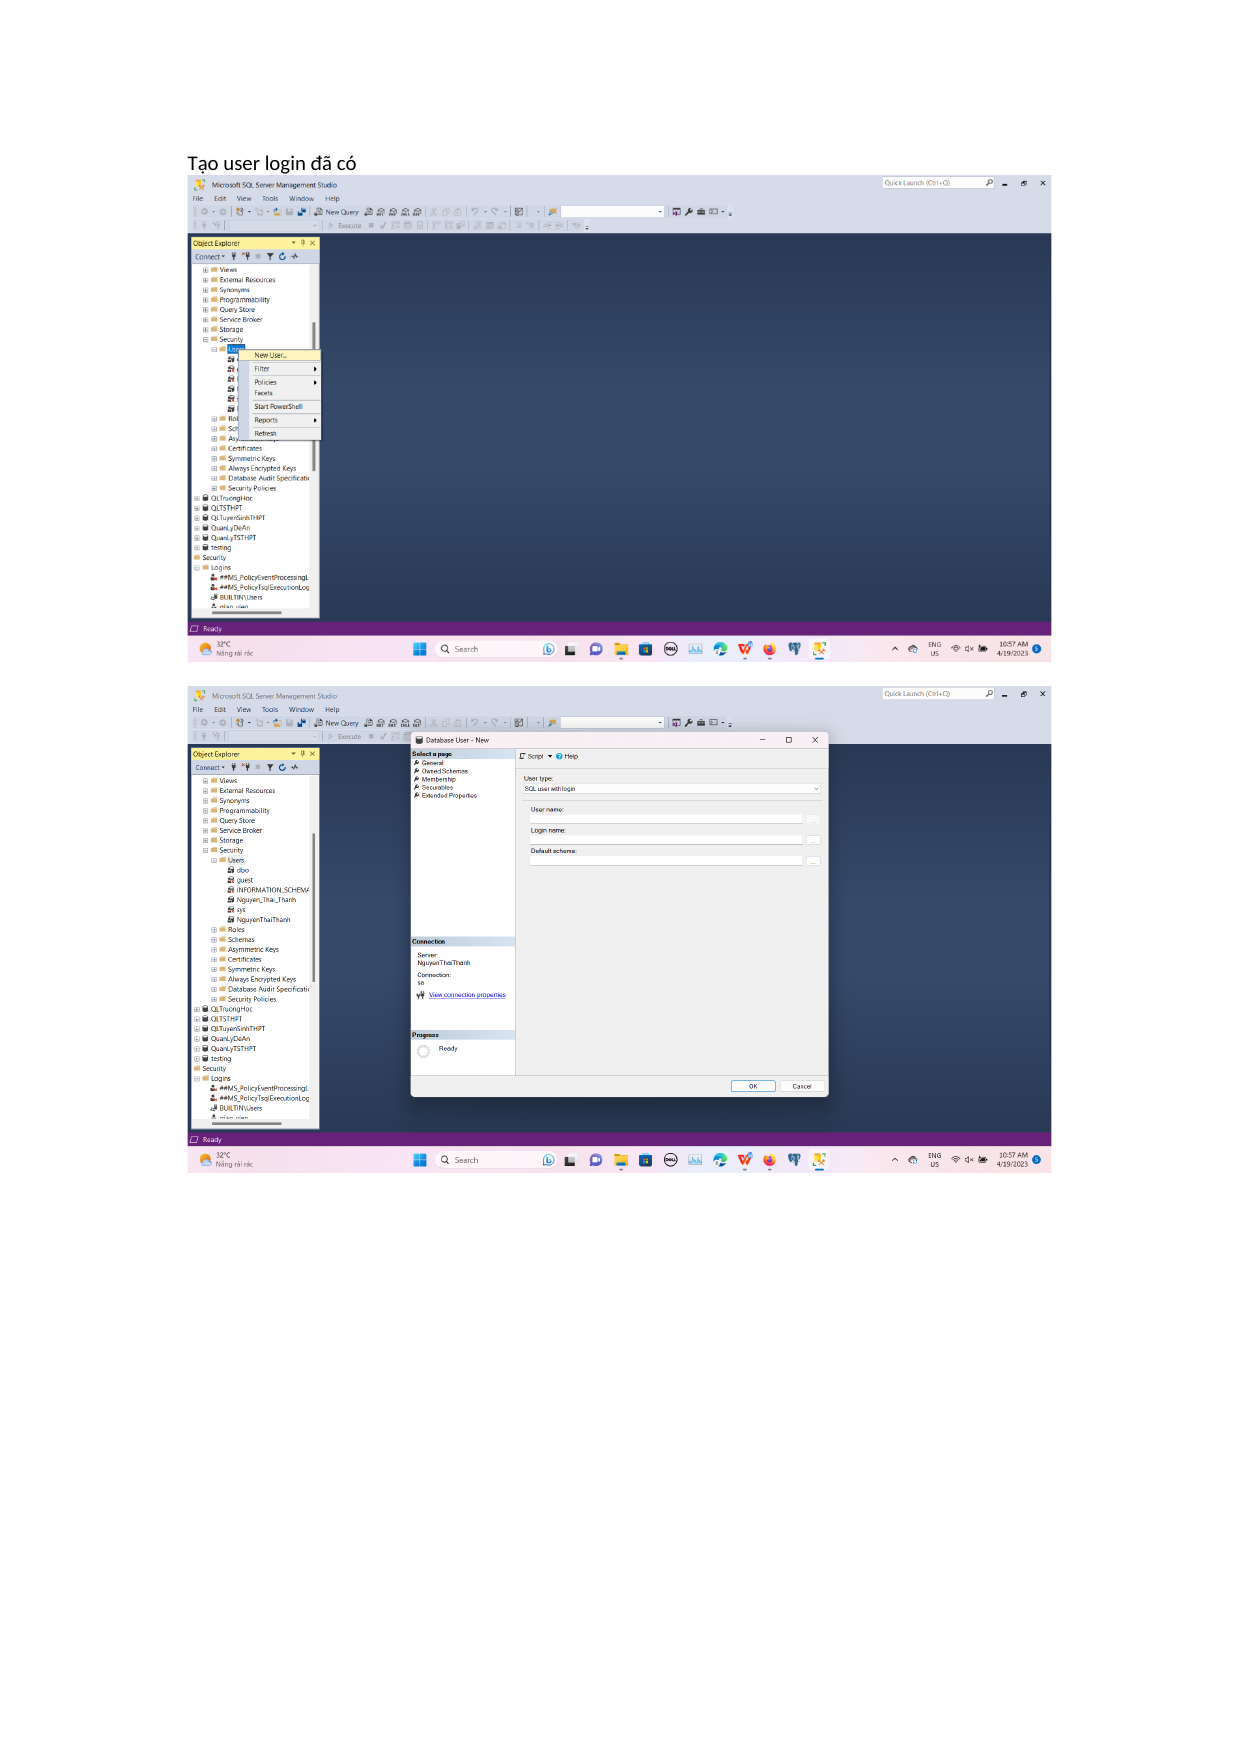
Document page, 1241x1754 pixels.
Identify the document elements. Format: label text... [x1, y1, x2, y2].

text Tạo user login đã có [187, 150, 1053, 175]
picture [187, 686, 1052, 1173]
picture [187, 175, 1052, 662]
